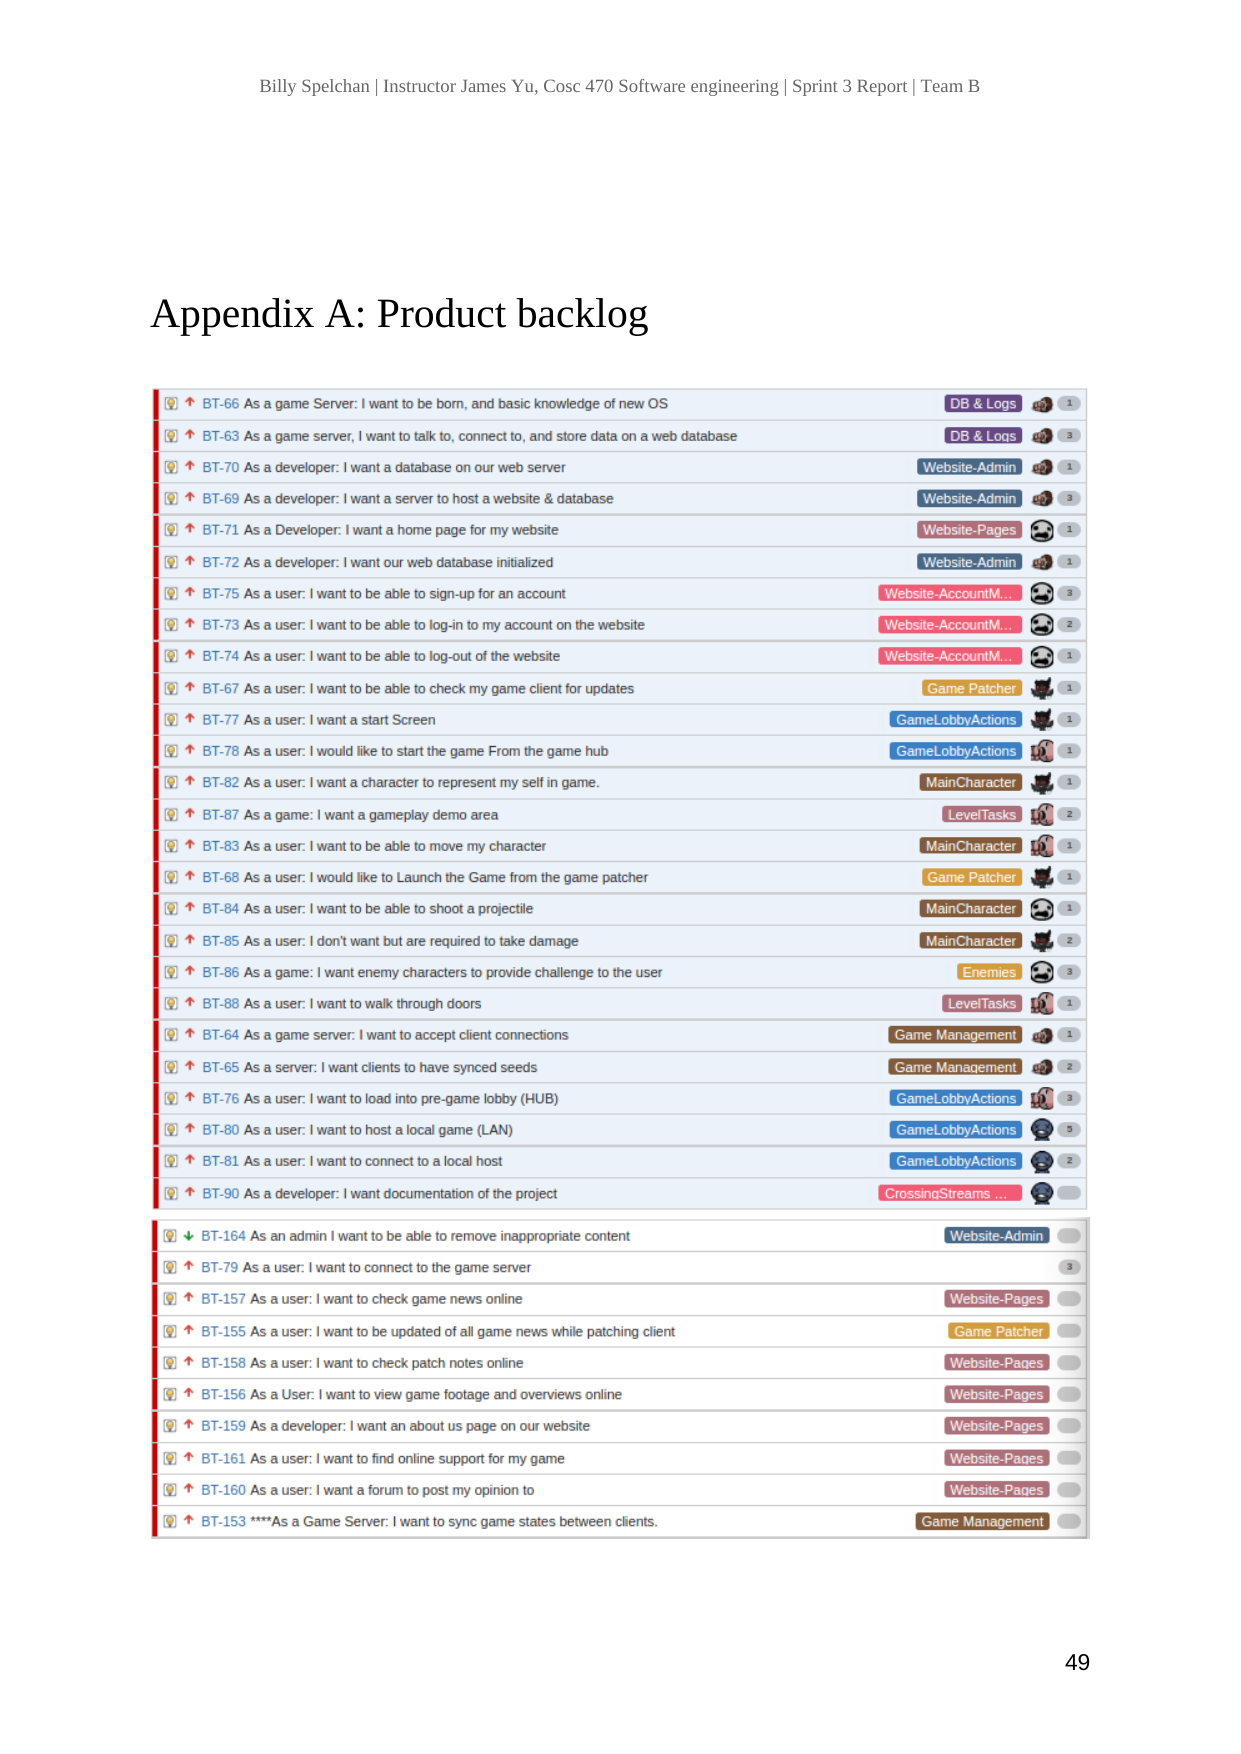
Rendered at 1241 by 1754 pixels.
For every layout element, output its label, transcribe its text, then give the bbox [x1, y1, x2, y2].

picture [150, 386, 1091, 1216]
subtitle Appendix A: Product backlog [150, 288, 1090, 336]
picture [150, 1217, 1091, 1539]
